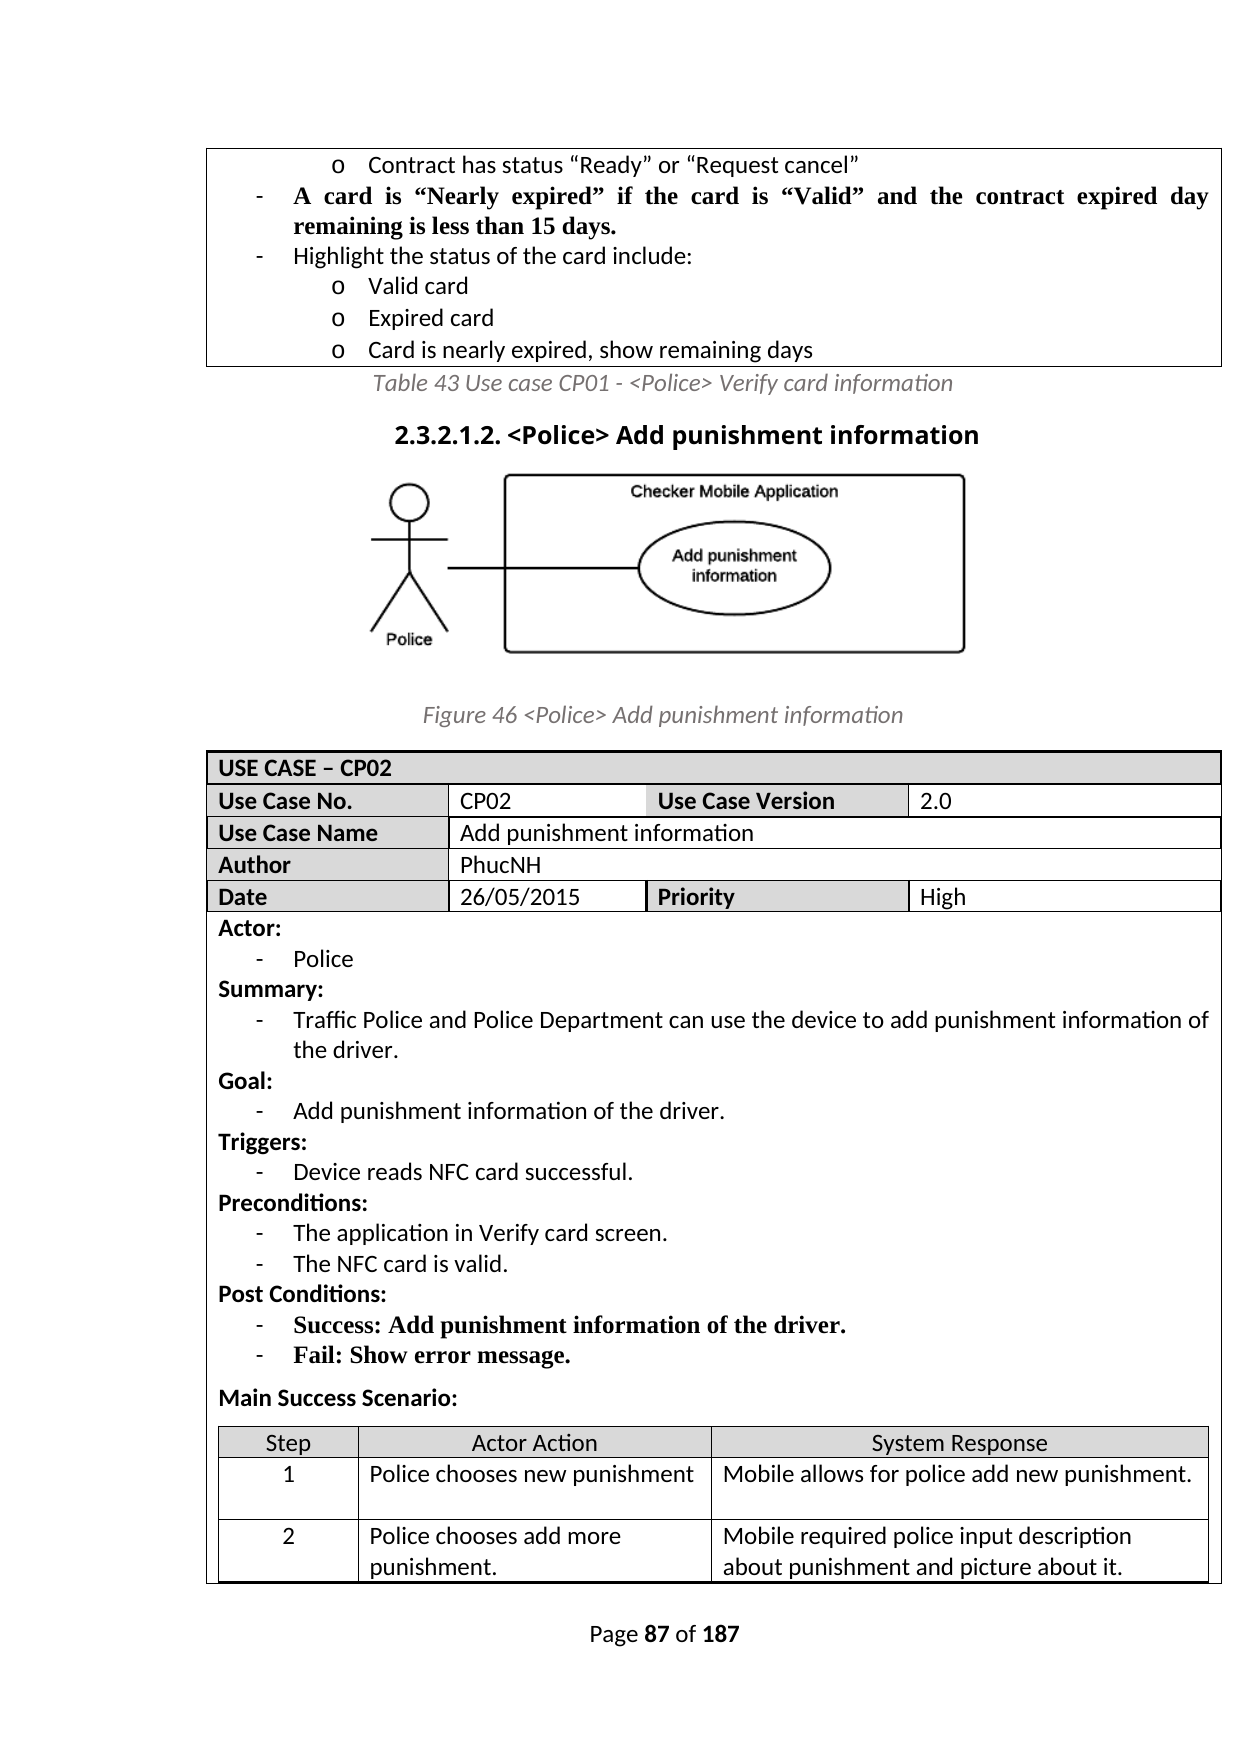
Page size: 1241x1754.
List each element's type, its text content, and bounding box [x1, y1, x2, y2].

table_cell 26/05/2015 [450, 881, 645, 911]
picture [347, 454, 982, 680]
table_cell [207, 149, 1221, 366]
table_cell Use Case Name [208, 817, 448, 848]
table_cell PhucNH [449, 849, 1221, 880]
table_cell Add punishment information [450, 818, 1220, 848]
table_cell Date [208, 881, 448, 911]
table_cell Author [207, 849, 448, 880]
table_cell 2.0 [909, 785, 1221, 816]
table_cell Use Case Version [646, 785, 908, 816]
table_cell Priority [648, 881, 908, 911]
table_header USE CASE – CP02 [208, 753, 1220, 783]
table_cell CP02 [449, 785, 646, 816]
text Table 43 Use case CP01 - <Police> Verify card information [207, 367, 1122, 397]
table_cell Use Case No. [207, 785, 448, 816]
table_cell High [910, 881, 1220, 911]
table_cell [207, 912, 1221, 1582]
text Figure 46 <Police> Add punishment information [207, 699, 1122, 729]
subtitle <Police> Add punishment information [394, 418, 1122, 452]
